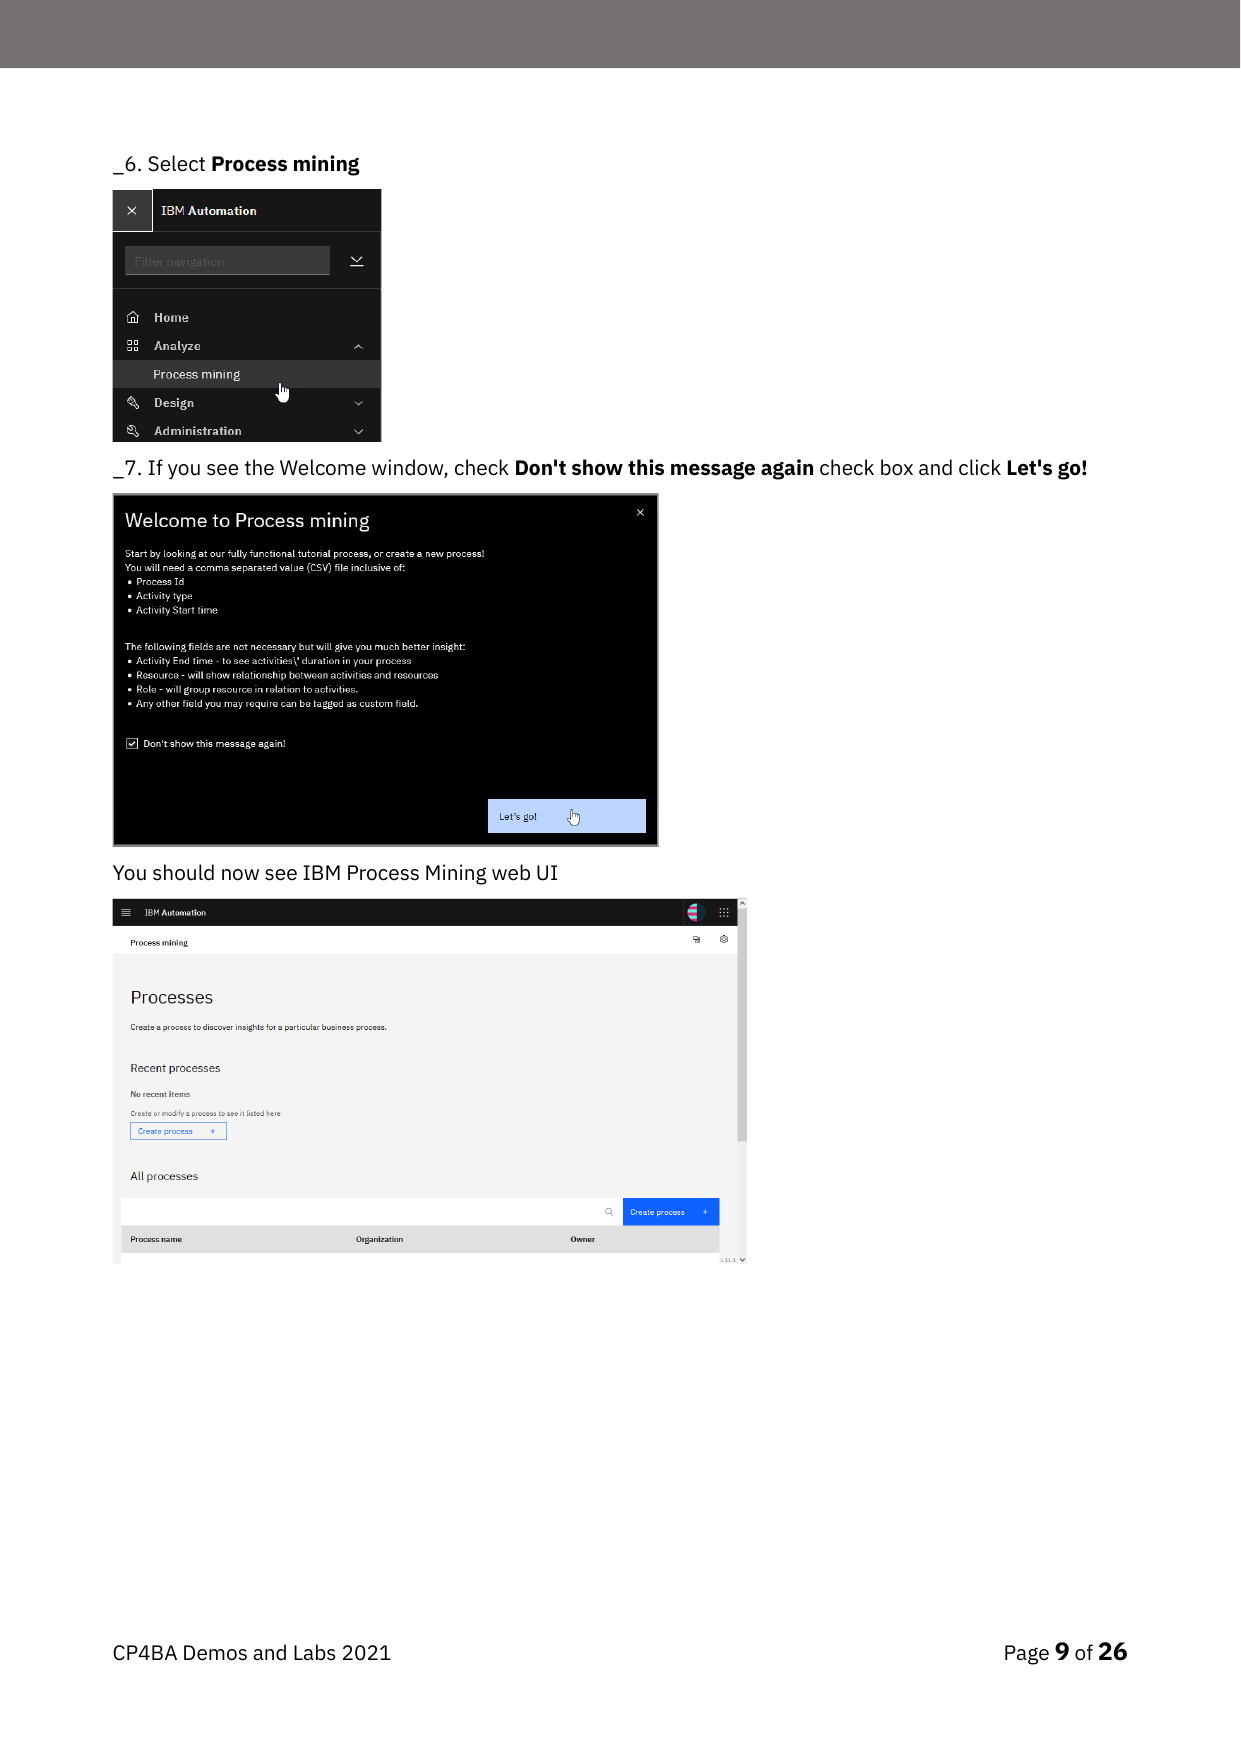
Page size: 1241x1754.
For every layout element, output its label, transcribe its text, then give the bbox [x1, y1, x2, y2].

list You should now see IBM Process Mining web UI [112, 859, 1128, 886]
picture [112, 493, 659, 847]
list Select Process mining [112, 150, 1128, 177]
picture [112, 189, 382, 442]
list If you see the Welcome window, check Don't show this message again check box and click Let's go! [112, 454, 1128, 481]
picture [112, 898, 747, 1264]
